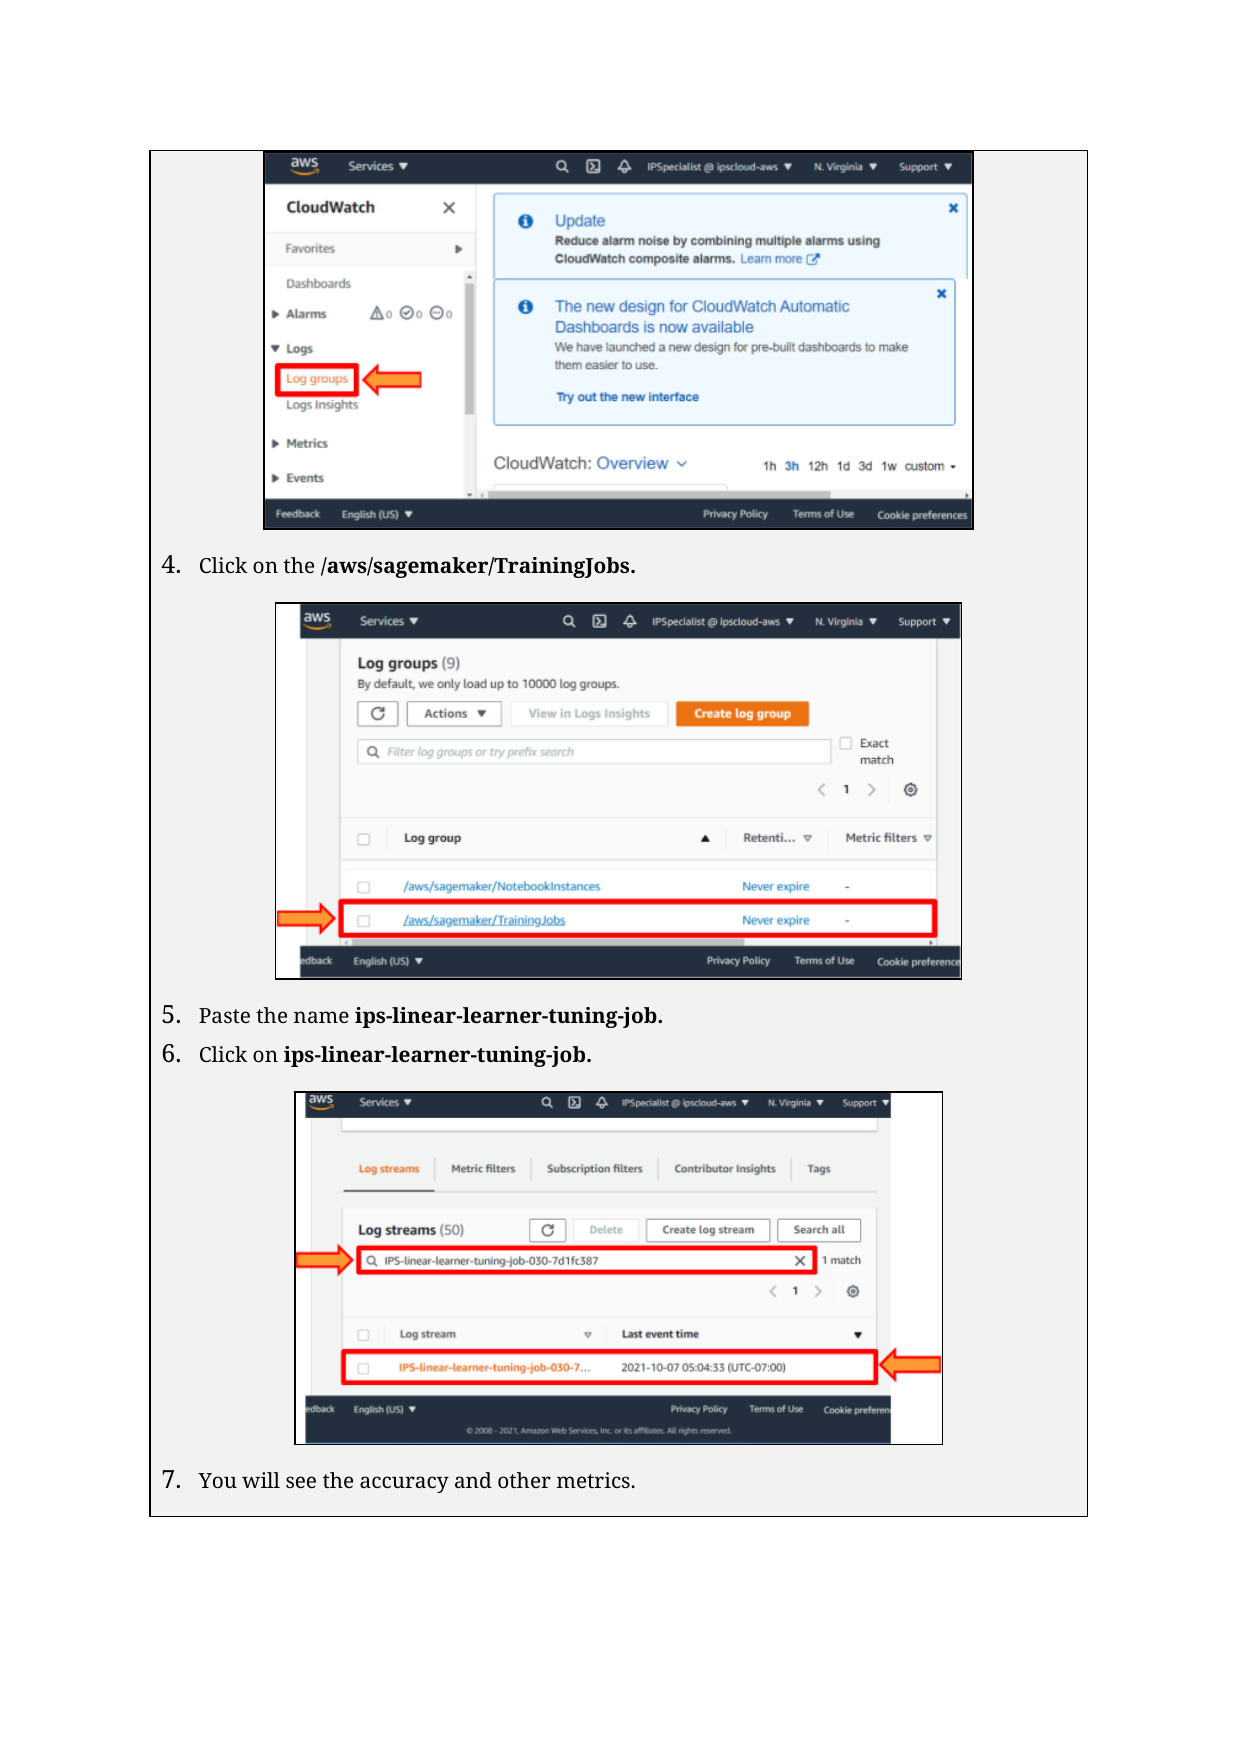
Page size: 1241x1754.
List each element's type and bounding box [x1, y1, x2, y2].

table_header [151, 151, 1087, 1516]
picture [296, 1093, 942, 1444]
picture [276, 604, 961, 978]
picture [265, 153, 972, 528]
